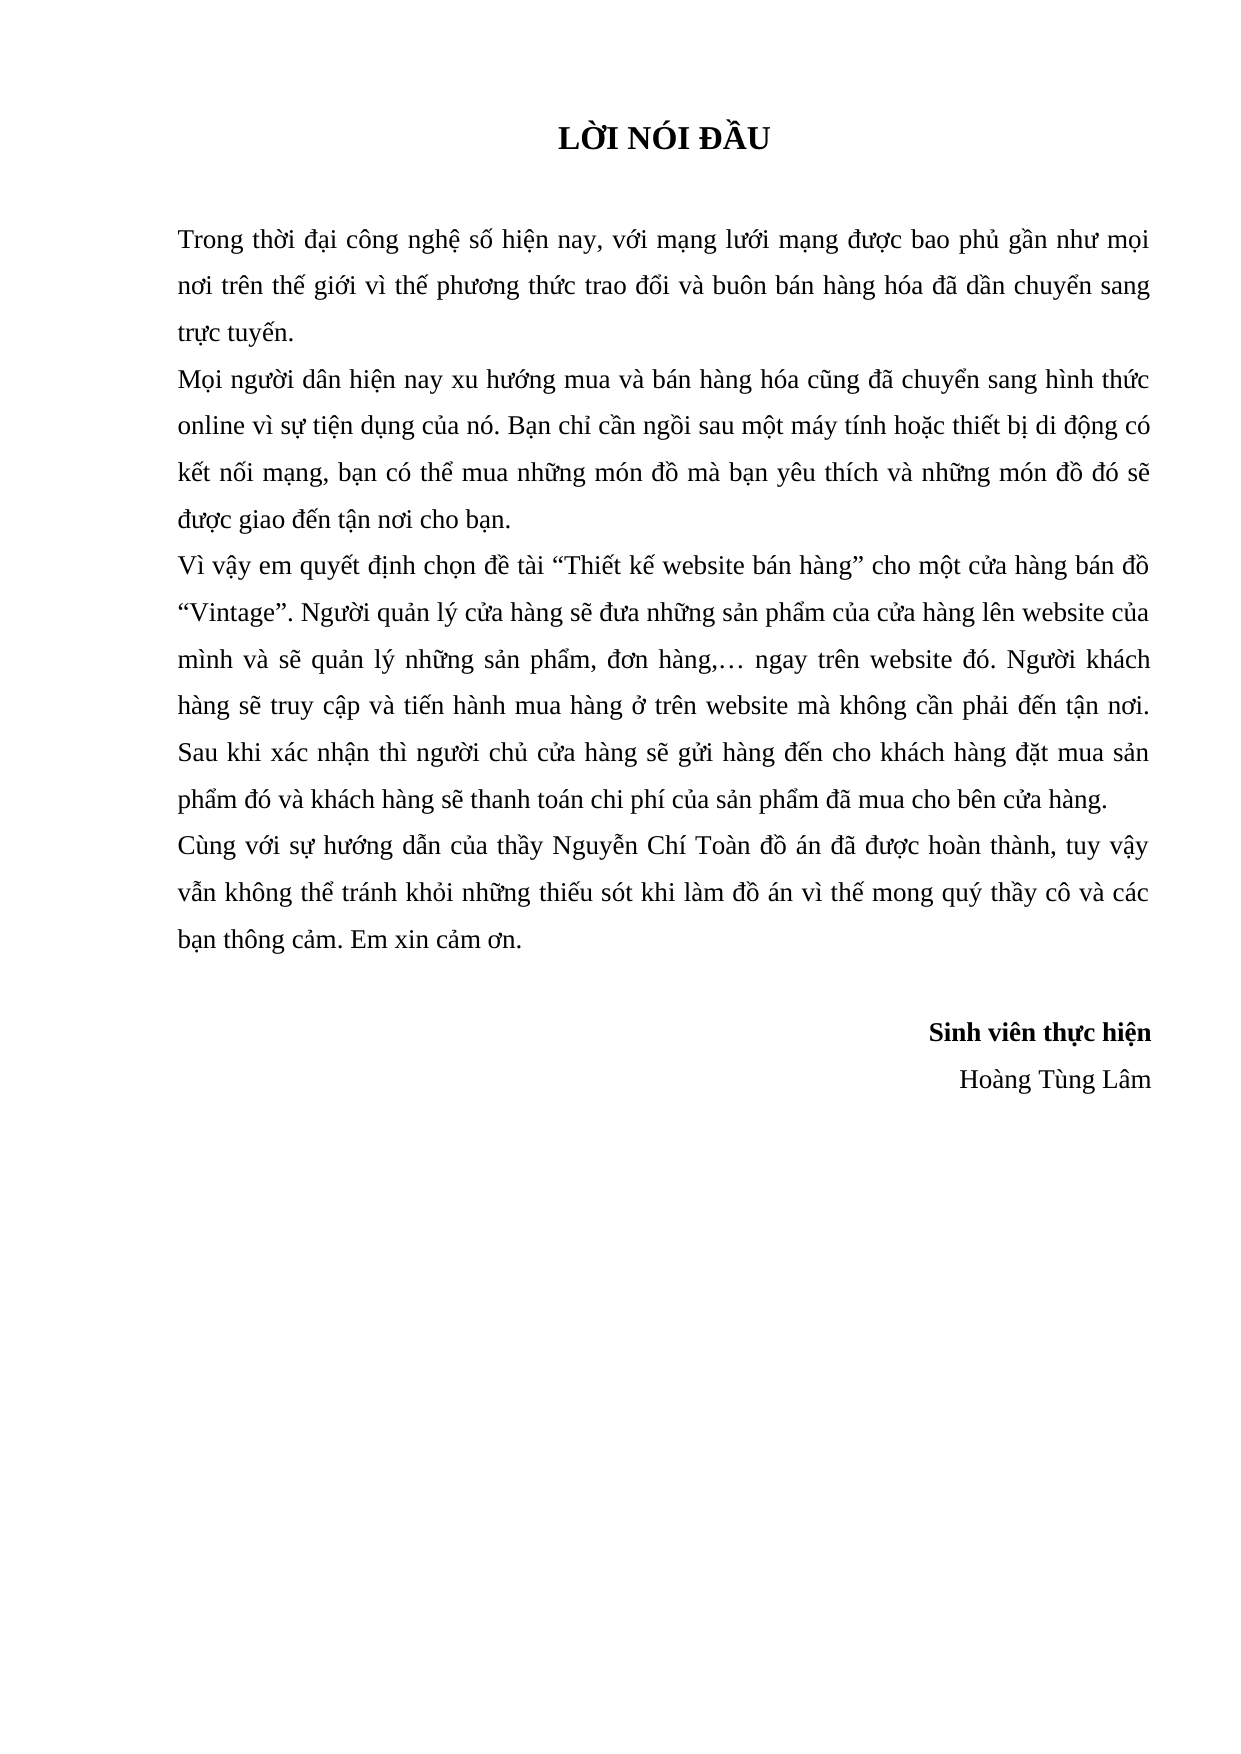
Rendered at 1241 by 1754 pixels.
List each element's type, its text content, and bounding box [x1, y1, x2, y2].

text Hoàng Tùng Lâm [177, 1063, 1152, 1094]
text Cùng với sự hướng dẫn của thầy Nguyễn Chí Toàn đồ án đã được hoàn thành, tuy vậy vẫn không thể tránh khỏi những thiếu sót khi làm đồ án vì thế mong quý thầy cô và các bạn thông cảm. Em xin cảm ơn. [177, 829, 1152, 954]
text Vì vậy em quyết định chọn đề tài “Thiết kế website bán hàng” cho một cửa hàng bán đồ “Vintage”. Người quản lý cửa hàng sẽ đưa những sản phẩm của cửa hàng lên website của mình và sẽ quản lý những sản phẩm, đơn hàng,… ngay trên website đó. Người khách hàng sẽ truy cập và tiến hành mua hàng ở trên website mà không cần phải đến tận nơi. Sau khi xác nhận thì người chủ cửa hàng sẽ gửi hàng đến cho khách hàng đặt mua sản phẩm đó và khách hàng sẽ thanh toán chi phí của sản phẩm đã mua cho bên cửa hàng. [177, 549, 1152, 814]
text Trong thời đại công nghệ số hiện nay, với mạng lưới mạng được bao phủ gần như mọi nơi trên thế giới vì thế phương thức trao đổi và buôn bán hàng hóa đã dần chuyển sang trực tuyến. [177, 223, 1152, 347]
text Sinh viên thực hiện [177, 1016, 1152, 1047]
text Mọi người dân hiện nay xu hướng mua và bán hàng hóa cũng đã chuyển sang hình thức online vì sự tiện dụng của nó. Bạn chỉ cần ngồi sau một máy tính hoặc thiết bị di động có kết nối mạng, bạn có thể mua những món đồ mà bạn yêu thích và những món đồ đó sẽ được giao đến tận nơi cho bạn. [177, 363, 1152, 534]
text LỜI NÓI ĐẦU [177, 118, 1152, 157]
